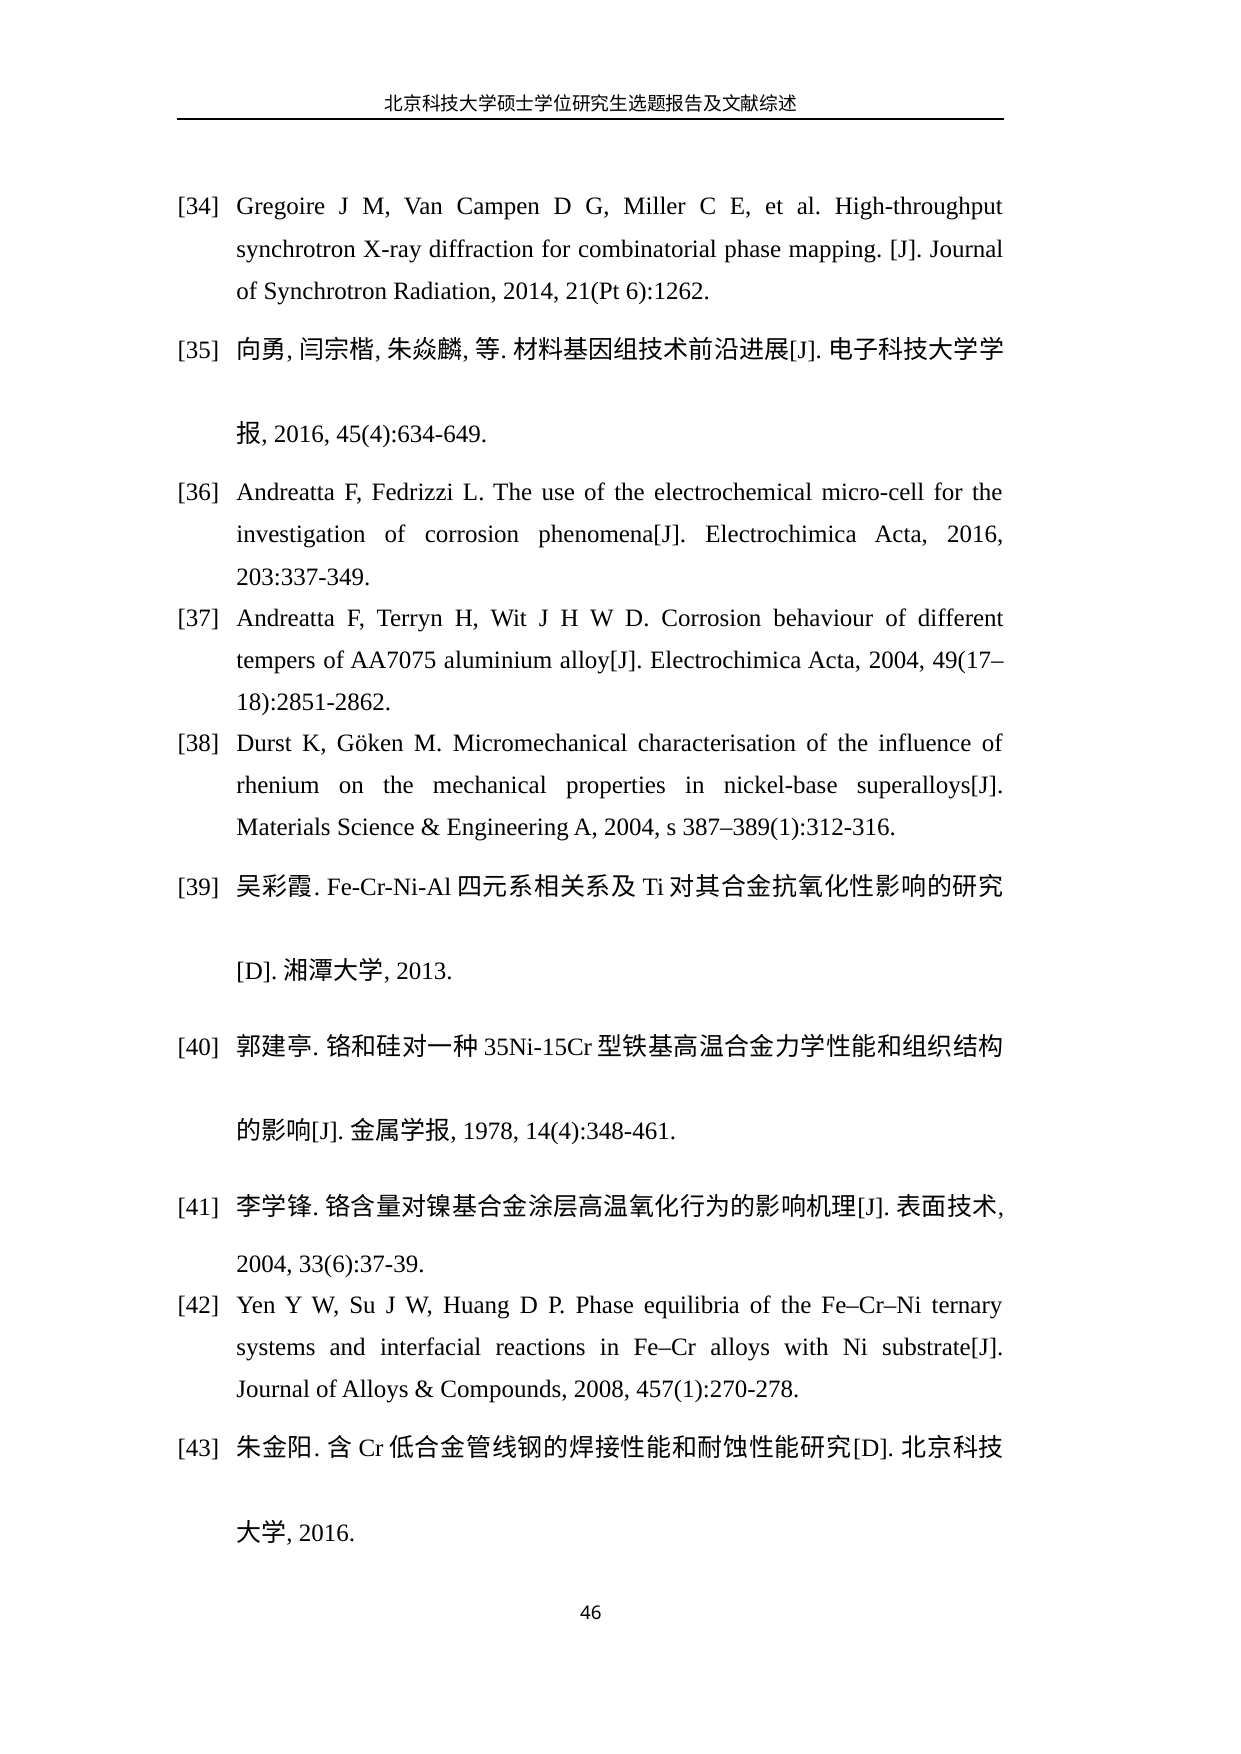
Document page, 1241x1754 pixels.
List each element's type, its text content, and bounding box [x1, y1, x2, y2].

list Andreatta F, Terryn H, Wit J H W D. Corrosion behaviour of different tempers of AA7075 aluminium alloy[J]. Electrochimica Acta, 2004, 49(17–18):2851-2862. [177, 601, 1004, 718]
list 向勇, 闫宗楷, 朱焱麟, 等. 材料基因组技术前沿进展[J]. 电子科技大学学报, 2016, 45(4):634-649. [177, 315, 1004, 464]
list Andreatta F, Fedrizzi L. The use of the electrochemical micro-cell for the investigation of corrosion phenomena[J]. Electrochimica Acta, 2016, 203:337-349. [177, 475, 1004, 592]
list 朱金阳. 含Cr低合金管线钢的焊接性能和耐蚀性能研究[D]. 北京科技大学, 2016. [177, 1413, 1004, 1563]
list 郭建亭. 铬和硅对一种35Ni-15Cr型铁基高温合金力学性能和组织结构的影响[J]. 金属学报, 1978, 14(4):348-461. [177, 1012, 1004, 1161]
list 吴彩霞. Fe-Cr-Ni-Al四元系相关系及Ti对其合金抗氧化性影响的研究[D]. 湘潭大学, 2013. [177, 852, 1004, 1001]
list Gregoire J M, Van Campen D G, Miller C E, et al. High-throughput synchrotron X-ray diffraction for combinatorial phase mapping. [J]. Journal of Synchrotron Radiation, 2014, 21(Pt 6):1262. [177, 189, 1004, 306]
list Durst K, Göken M. Micromechanical characterisation of the influence of rhenium on the mechanical properties in nickel-base superalloys[J]. Materials Science & Engineering A, 2004, s 387–389(1):312-316. [177, 726, 1004, 843]
list Yen Y W, Su J W, Huang D P. Phase equilibria of the Fe–Cr–Ni ternary systems and interfacial reactions in Fe–Cr alloys with Ni substrate[J]. Journal of Alloys & Compounds, 2008, 457(1):270-278. [177, 1288, 1004, 1405]
list 李学锋. 铬含量对镍基合金涂层高温氧化行为的影响机理[J]. 表面技术, 2004, 33(6):37-39. [177, 1172, 1004, 1279]
